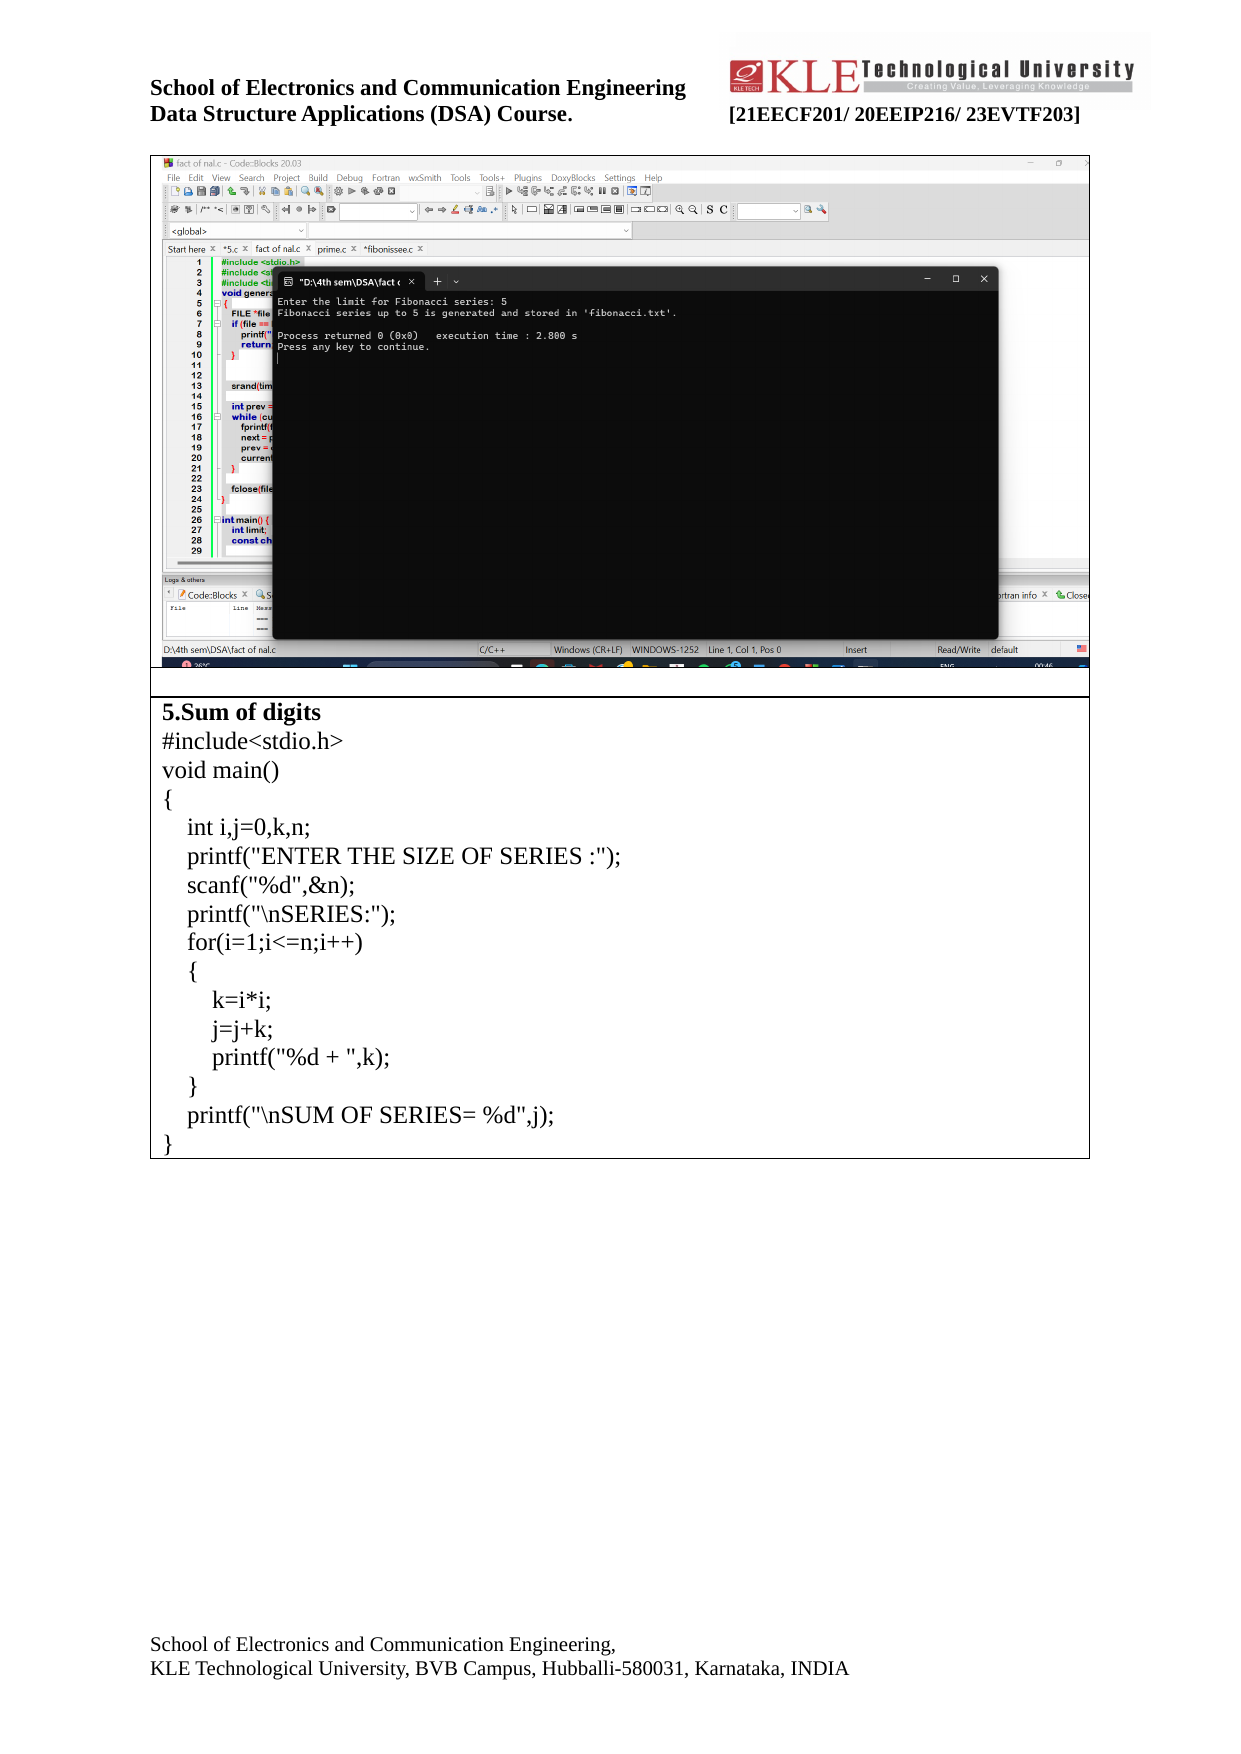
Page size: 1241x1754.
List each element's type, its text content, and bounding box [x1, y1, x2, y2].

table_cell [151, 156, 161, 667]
picture [161, 156, 1089, 667]
picture [719, 32, 1151, 110]
table_cell 5.Sum of digits #include<stdio.h> void main() { int i,j=0,k,n; printf("ENTER THE SIZE OF SERIES :"); scanf("%d",&n); printf("\nSERIES:"); for(i=1;i<=n;i++) { k=i*i; j=j+k; printf("%d + ",k); } printf("\nSUM OF SERIES= %d",j); } [151, 698, 1089, 1157]
table_cell [151, 668, 1089, 696]
